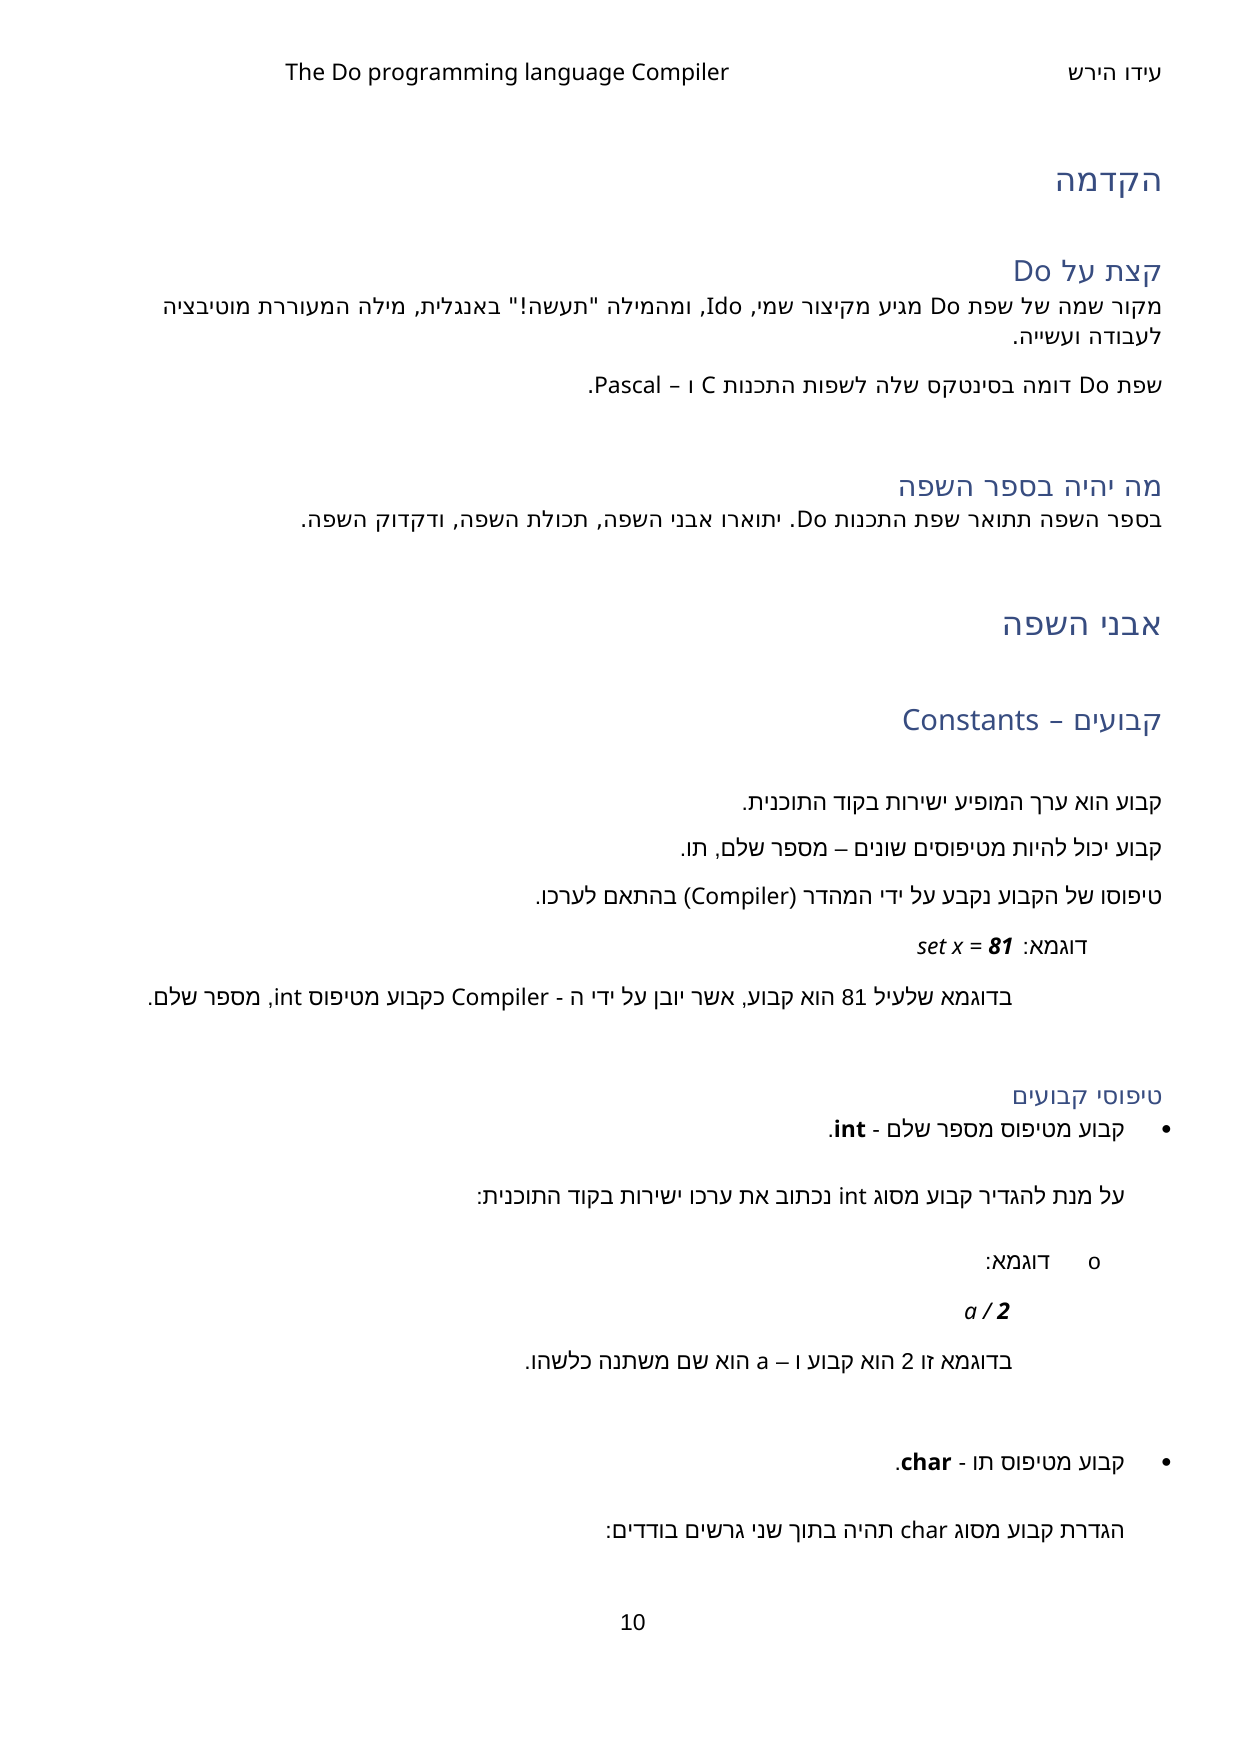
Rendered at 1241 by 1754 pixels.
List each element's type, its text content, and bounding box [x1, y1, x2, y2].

list דוגמא: [103, 1248, 1087, 1276]
text קבוע יכול להיות מטיפוסים שונים – מספר שלם, תו. [103, 834, 1162, 861]
text מקור שמה של שפת Do מגיע מקיצור שמי, Ido, ומהמילה "תעשה!" באנגלית, מילה המעוררת מוטיבציה לעבודה ועשייה. [103, 290, 1162, 350]
list הגדרת קבוע מסוג char תהיה בתוך שני גרשים בודדים: [103, 1514, 1125, 1545]
subtitle טיפוסי קבועים [103, 1081, 1162, 1110]
subtitle הקדמה [103, 161, 1162, 200]
subtitle קצת על Do [103, 250, 1162, 290]
text בספר השפה תתואר שפת התכנות Do. יתוארו אבני השפה, תכולת השפה, ודקדוק השפה. [103, 503, 1162, 535]
subtitle אבני השפה [103, 604, 1162, 643]
list קבוע מטיפוס תו - char. [103, 1446, 1162, 1477]
subtitle מה יהיה בספר השפה [103, 469, 1162, 503]
list קבוע מטיפוס מספר שלם - int. [103, 1113, 1162, 1144]
text בדוגמא זו 2 הוא קבוע ו – a הוא שם משתנה כלשהו. [103, 1345, 1012, 1377]
list על מנת להגדיר קבוע מסוג int נכתוב את ערכו ישירות בקוד התוכנית: [103, 1180, 1125, 1211]
subtitle קבועים – Constants [103, 699, 1162, 739]
text קבוע הוא ערך המופיע ישירות בקוד התוכנית. [103, 789, 1162, 816]
text טיפוסו של הקבוע נקבע על ידי המהדר (Compiler) בהתאם לערכו. [103, 879, 1162, 911]
text בדוגמא שלעיל 81 הוא קבוע, אשר יובן על ידי ה - Compiler כקבוע מטיפוס int, מספר שלם. [103, 980, 1162, 1012]
text שפת Do דומה בסינטקס שלה לשפות התכנות C ו – Pascal. [103, 369, 1162, 400]
text a / 2 [103, 1295, 1012, 1326]
text דוגמא: set x = 81 [103, 930, 1162, 961]
